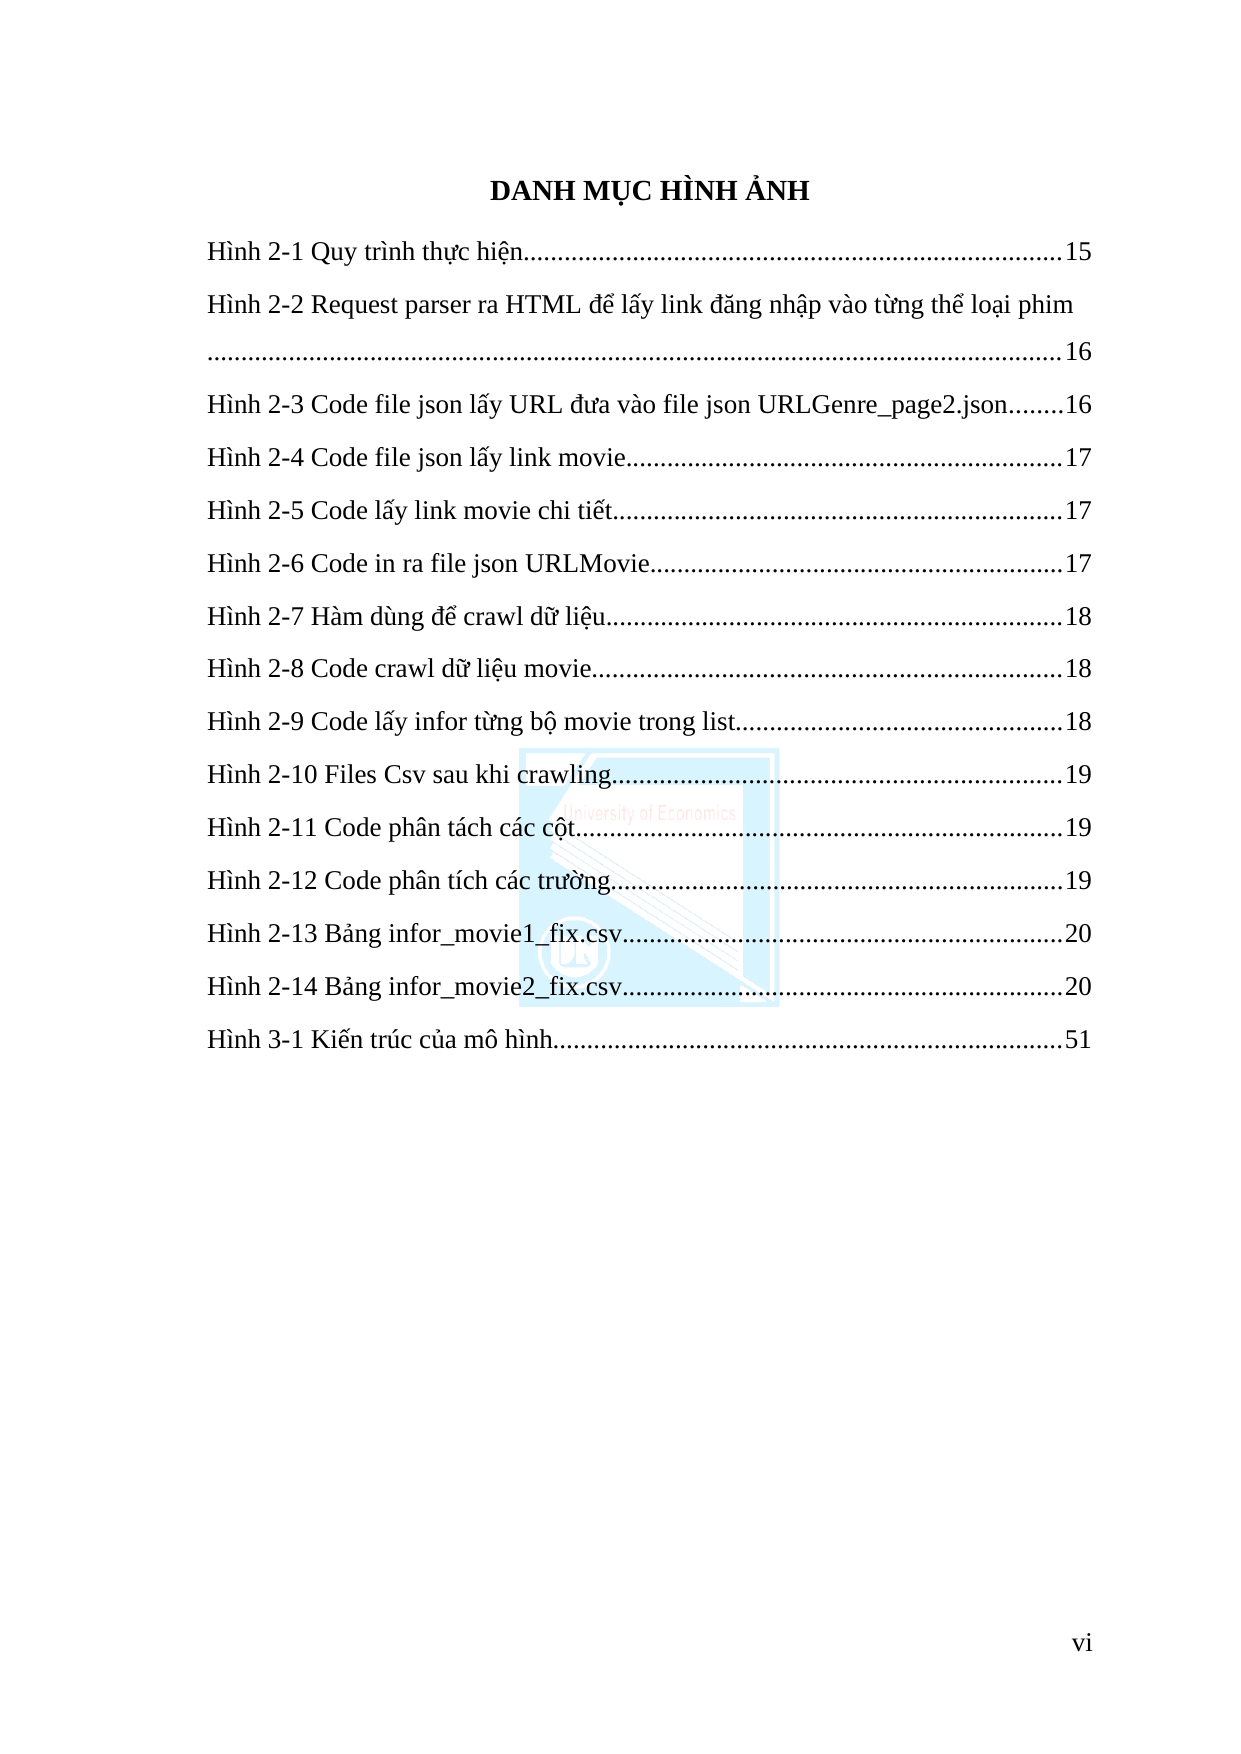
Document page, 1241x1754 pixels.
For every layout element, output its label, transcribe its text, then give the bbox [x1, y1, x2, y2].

text Hình 2-9 Code lấy infor từng bộ movie trong list 18 [207, 706, 1092, 737]
text Hình 2-8 Code crawl dữ liệu movie 18 [207, 653, 1092, 684]
subtitle DANH MỤC HÌNH ẢNH [207, 173, 1092, 206]
text Hình 2-7 Hàm dùng để crawl dữ liệu 18 [207, 600, 1092, 631]
text Hình 2-5 Code lấy link movie chi tiết 17 [207, 494, 1092, 525]
text Hình 2-13 Bảng infor_movie1_fix.csv 20 [207, 917, 1092, 948]
text Hình 2-4 Code file json lấy link movie 17 [207, 441, 1092, 472]
text Hình 2-11 Code phân tách các cột 19 [207, 811, 1092, 842]
text Hình 2-1 Quy trình thực hiện 15 [207, 236, 1092, 267]
text Hình 2-12 Code phân tích các trường 19 [207, 864, 1092, 895]
text Hình 2-3 Code file json lấy URL đưa vào file json URLGenre_page2.json 16 [207, 388, 1092, 419]
text Hình 2-6 Code in ra file json URLMovie 17 [207, 547, 1092, 578]
text Hình 2-2 Request parser ra HTML để lấy link đăng nhập vào từng thể loại phim 16 [207, 288, 1092, 366]
text Hình 2-10 Files Csv sau khi crawling 19 [207, 758, 1092, 789]
text Hình 3-1 Kiến trúc của mô hình 51 [207, 1023, 1092, 1054]
text Hình 2-14 Bảng infor_movie2_fix.csv 20 [207, 970, 1092, 1001]
